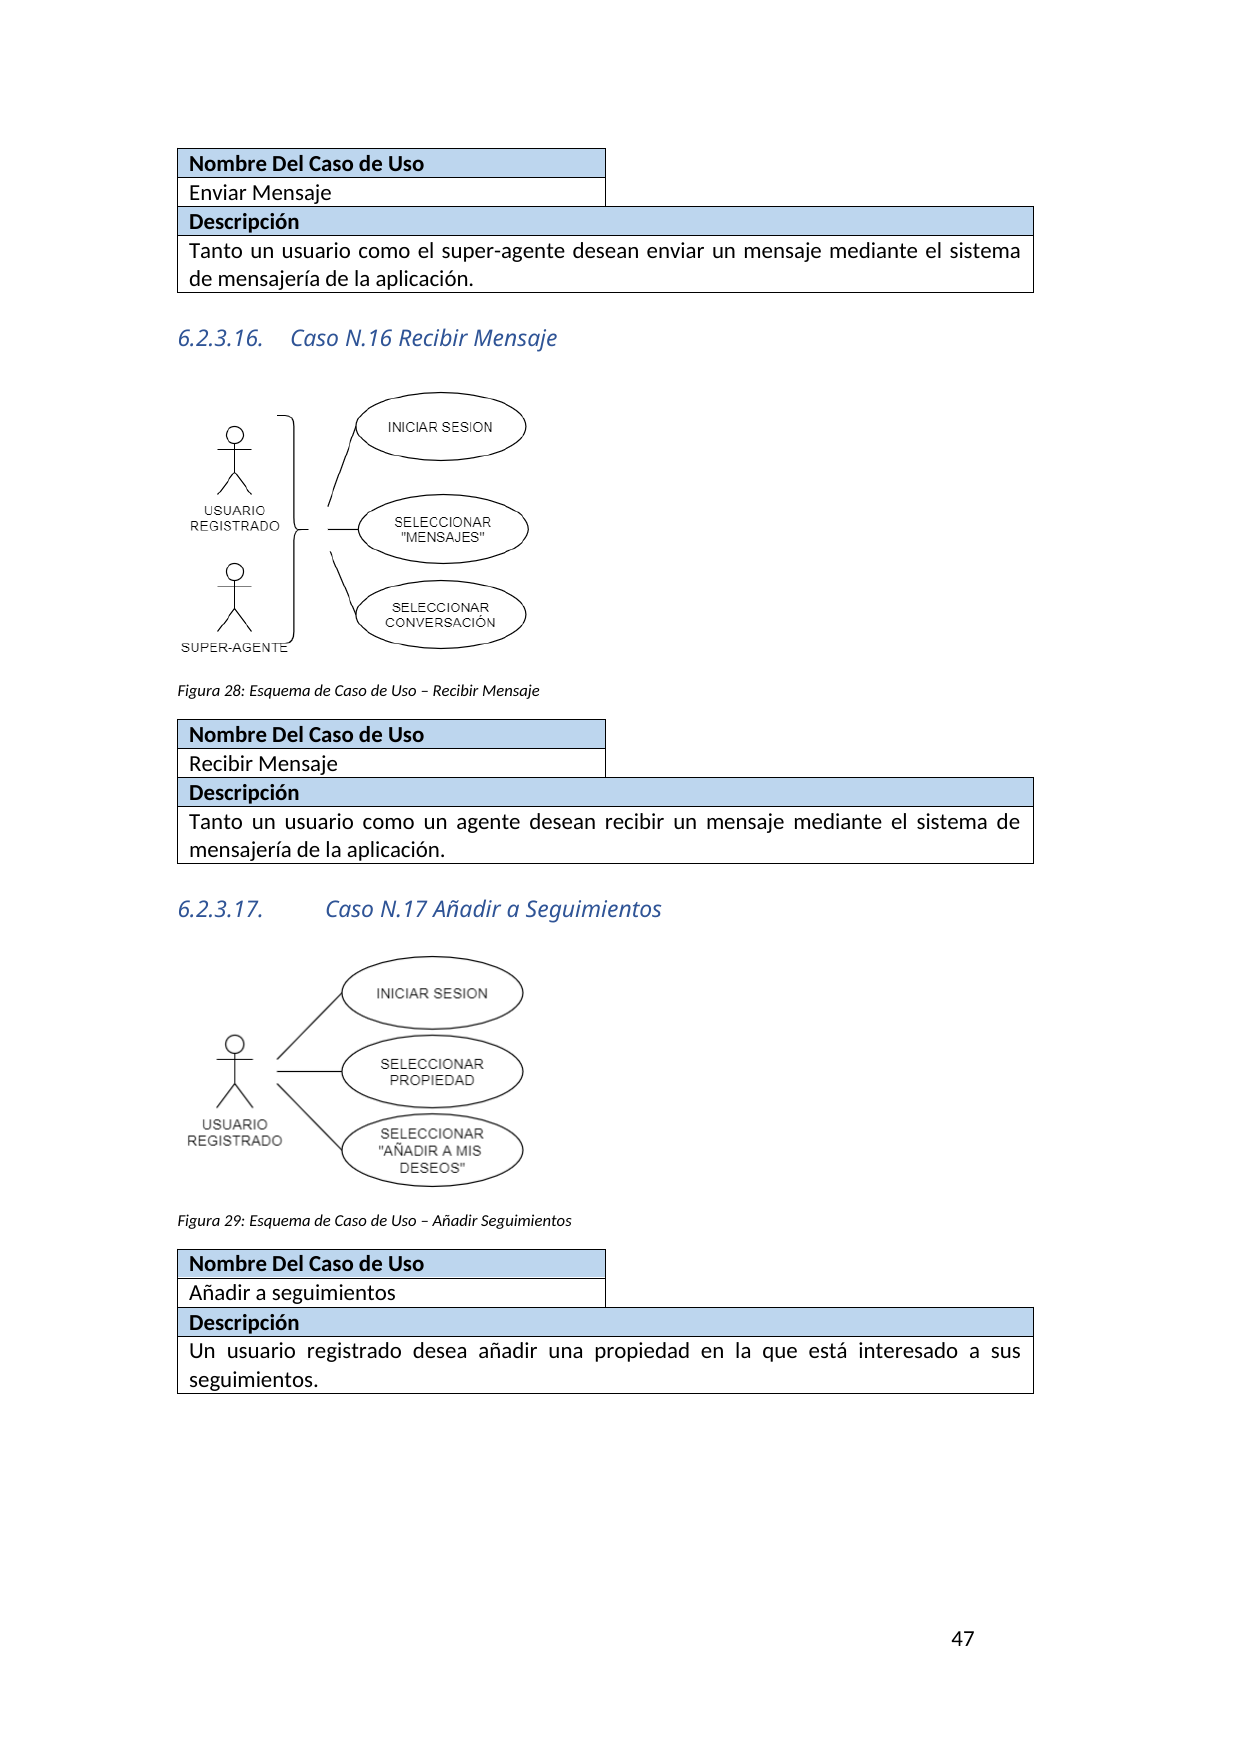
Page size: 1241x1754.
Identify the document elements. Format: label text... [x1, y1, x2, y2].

table_cell Un usuario registrado desea añadir una propiedad en la que está interesado a sus seguimientos. [178, 1337, 1033, 1393]
table_header Nombre Del Caso de Uso [178, 1250, 605, 1277]
text Figura 29: Esquema de Caso de Uso – Añadir Seguimientos [177, 1210, 974, 1230]
table_cell Tanto un usuario como el super-agente desean enviar un mensaje mediante el sistema de mensajería de la aplicación. [178, 236, 1033, 292]
table_cell Añadir a seguimientos [178, 1279, 605, 1307]
picture [177, 952, 540, 1191]
table_cell Descripción [178, 778, 1033, 806]
table_cell Recibir Mensaje [178, 749, 605, 777]
subtitle Caso N.17 Añadir a Seguimientos [177, 893, 974, 924]
table_cell Enviar Mensaje [178, 178, 605, 206]
subtitle Caso N.16 Recibir Mensaje [177, 322, 974, 353]
text Figura 28: Esquema de Caso de Uso – Recibir Mensaje [177, 680, 974, 701]
table_cell Tanto un usuario como un agente desean recibir un mensaje mediante el sistema de mensajería de la aplicación. [178, 807, 1033, 863]
table_header Nombre Del Caso de Uso [178, 720, 605, 748]
table_header Nombre Del Caso de Uso [178, 149, 605, 177]
table_cell Descripción [178, 207, 1033, 235]
table_cell Descripción [178, 1308, 1033, 1336]
picture [177, 381, 540, 662]
